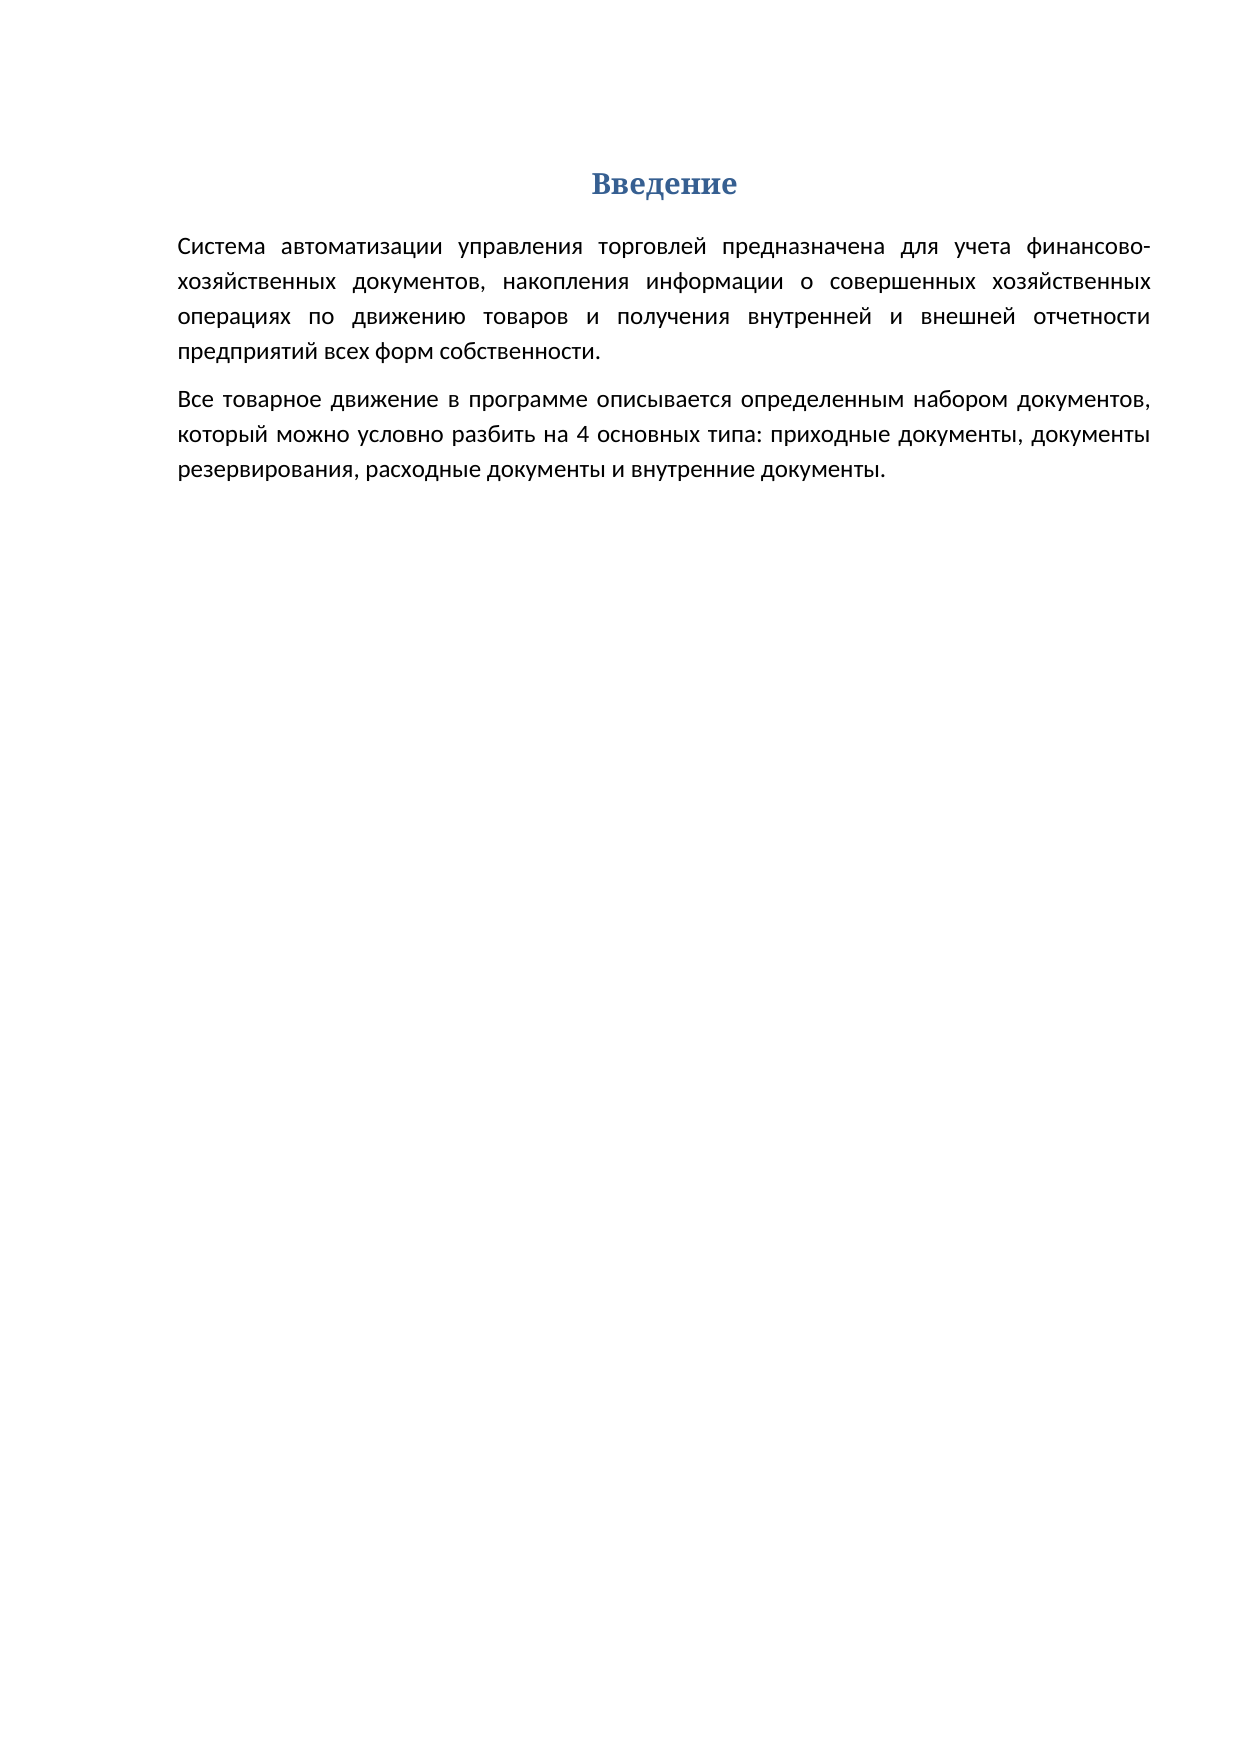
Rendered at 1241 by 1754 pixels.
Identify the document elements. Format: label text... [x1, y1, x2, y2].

subtitle Введение [177, 168, 1152, 202]
text Все товарное движение в программе описывается определенным набором документов, который можно условно разбить на 4 основных типа: приходные документы, документы резервирования, расходные документы и внутренние документы. [177, 383, 1152, 483]
text Система автоматизации управления торговлей предназначена для учета финансово-хозяйственных документов, накопления информации о совершенных хозяйственных операциях по движению товаров и получения внутренней и внешней отчетности предприятий всех форм собственности. [177, 230, 1152, 366]
